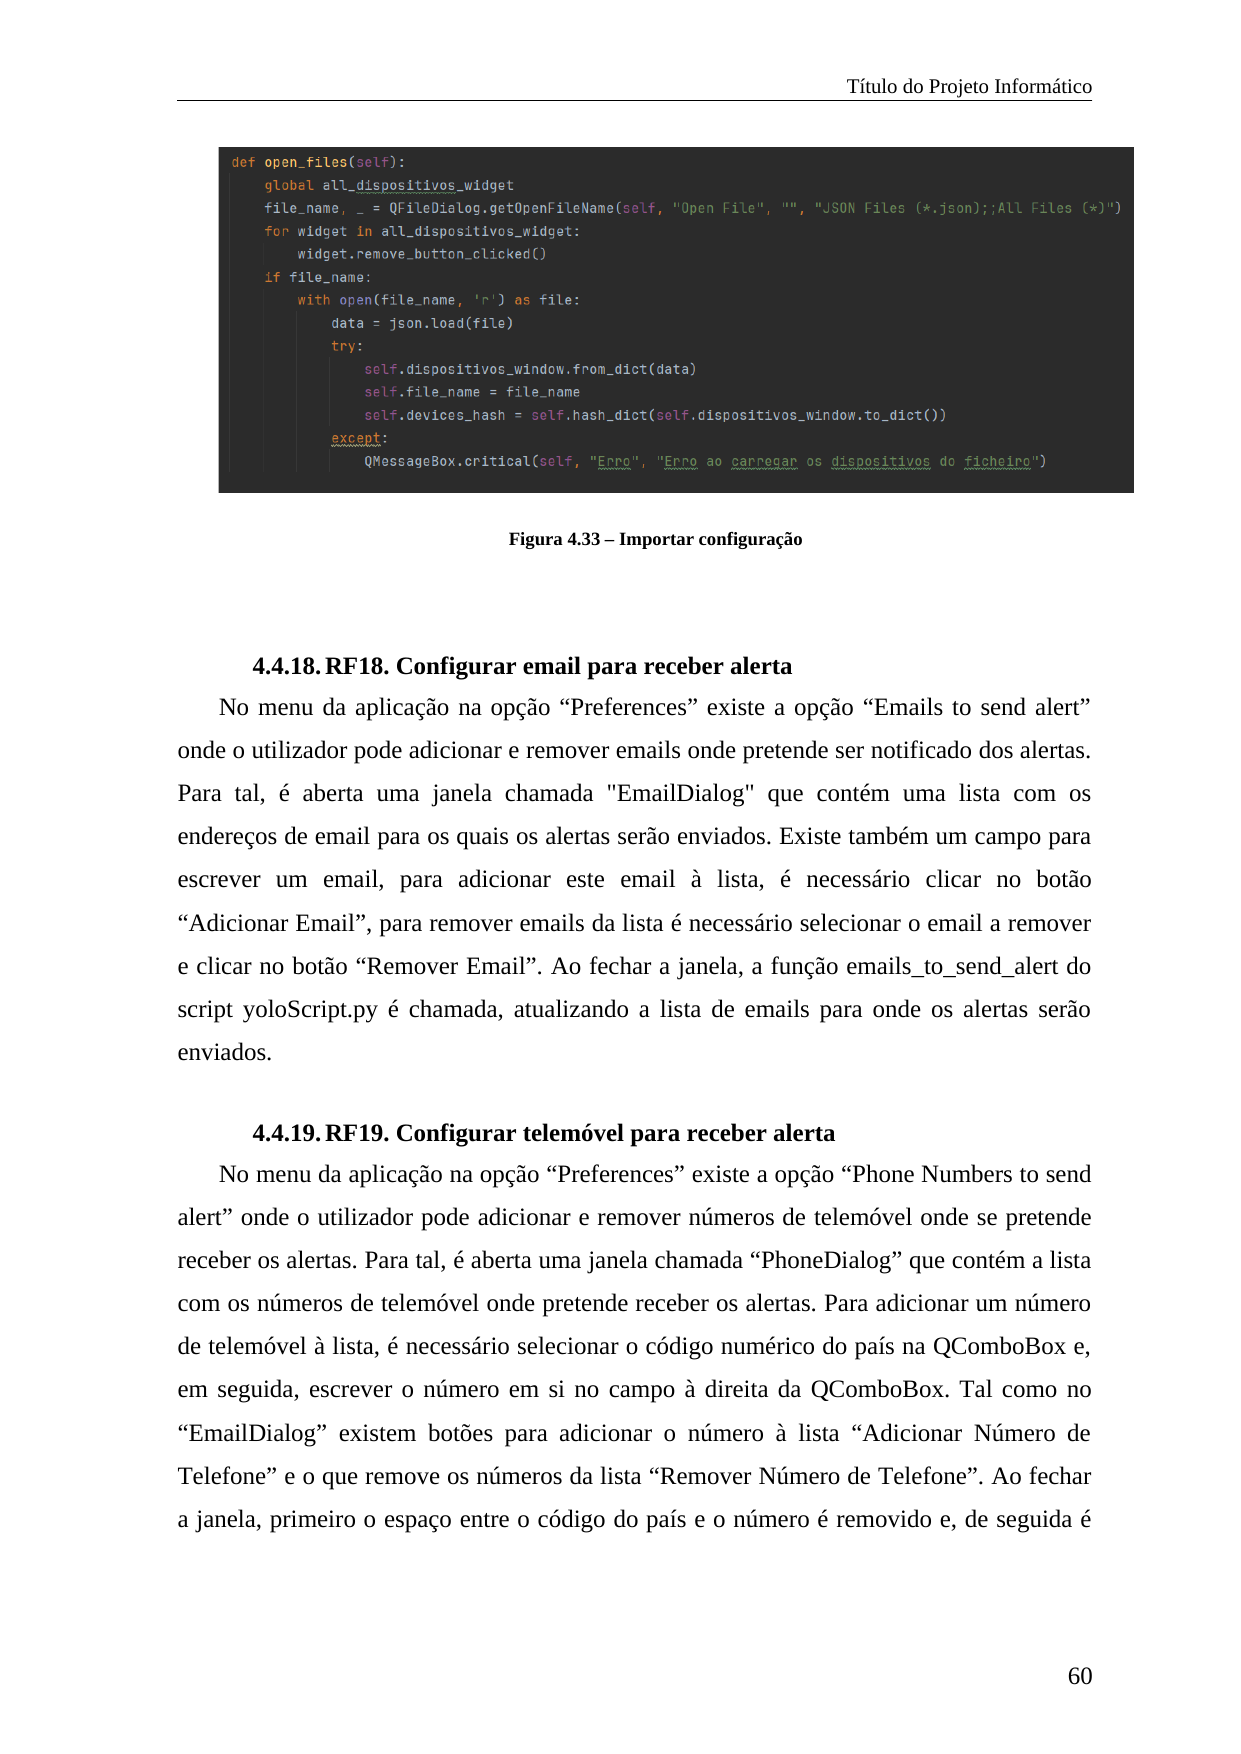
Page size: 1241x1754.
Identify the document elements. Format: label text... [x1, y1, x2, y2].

picture [218, 147, 1134, 493]
text No menu da aplicação na opção “Preferences” existe a opção “Emails to send alert” onde o utilizador pode adicionar e remover emails onde pretende ser notificado dos alertas. Para tal, é aberta uma janela chamada "EmailDialog" que contém uma lista com os endereços de email para os quais os alertas serão enviados. Existe também um campo para escrever um email, para adicionar este email à lista, é necessário clicar no botão “Adicionar Email”, para remover emails da lista é necessário selecionar o email a remover e clicar no botão “Remover Email”. Ao fechar a janela, a função emails_to_send_alert do script yoloScript.py é chamada, atualizando a lista de emails para onde os alertas serão enviados. [177, 692, 1092, 1066]
subtitle RF18. Configurar email para receber alerta [252, 651, 1092, 679]
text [177, 1159, 1092, 1533]
subtitle RF19. Configurar telemóvel para receber alerta [252, 1118, 1092, 1146]
